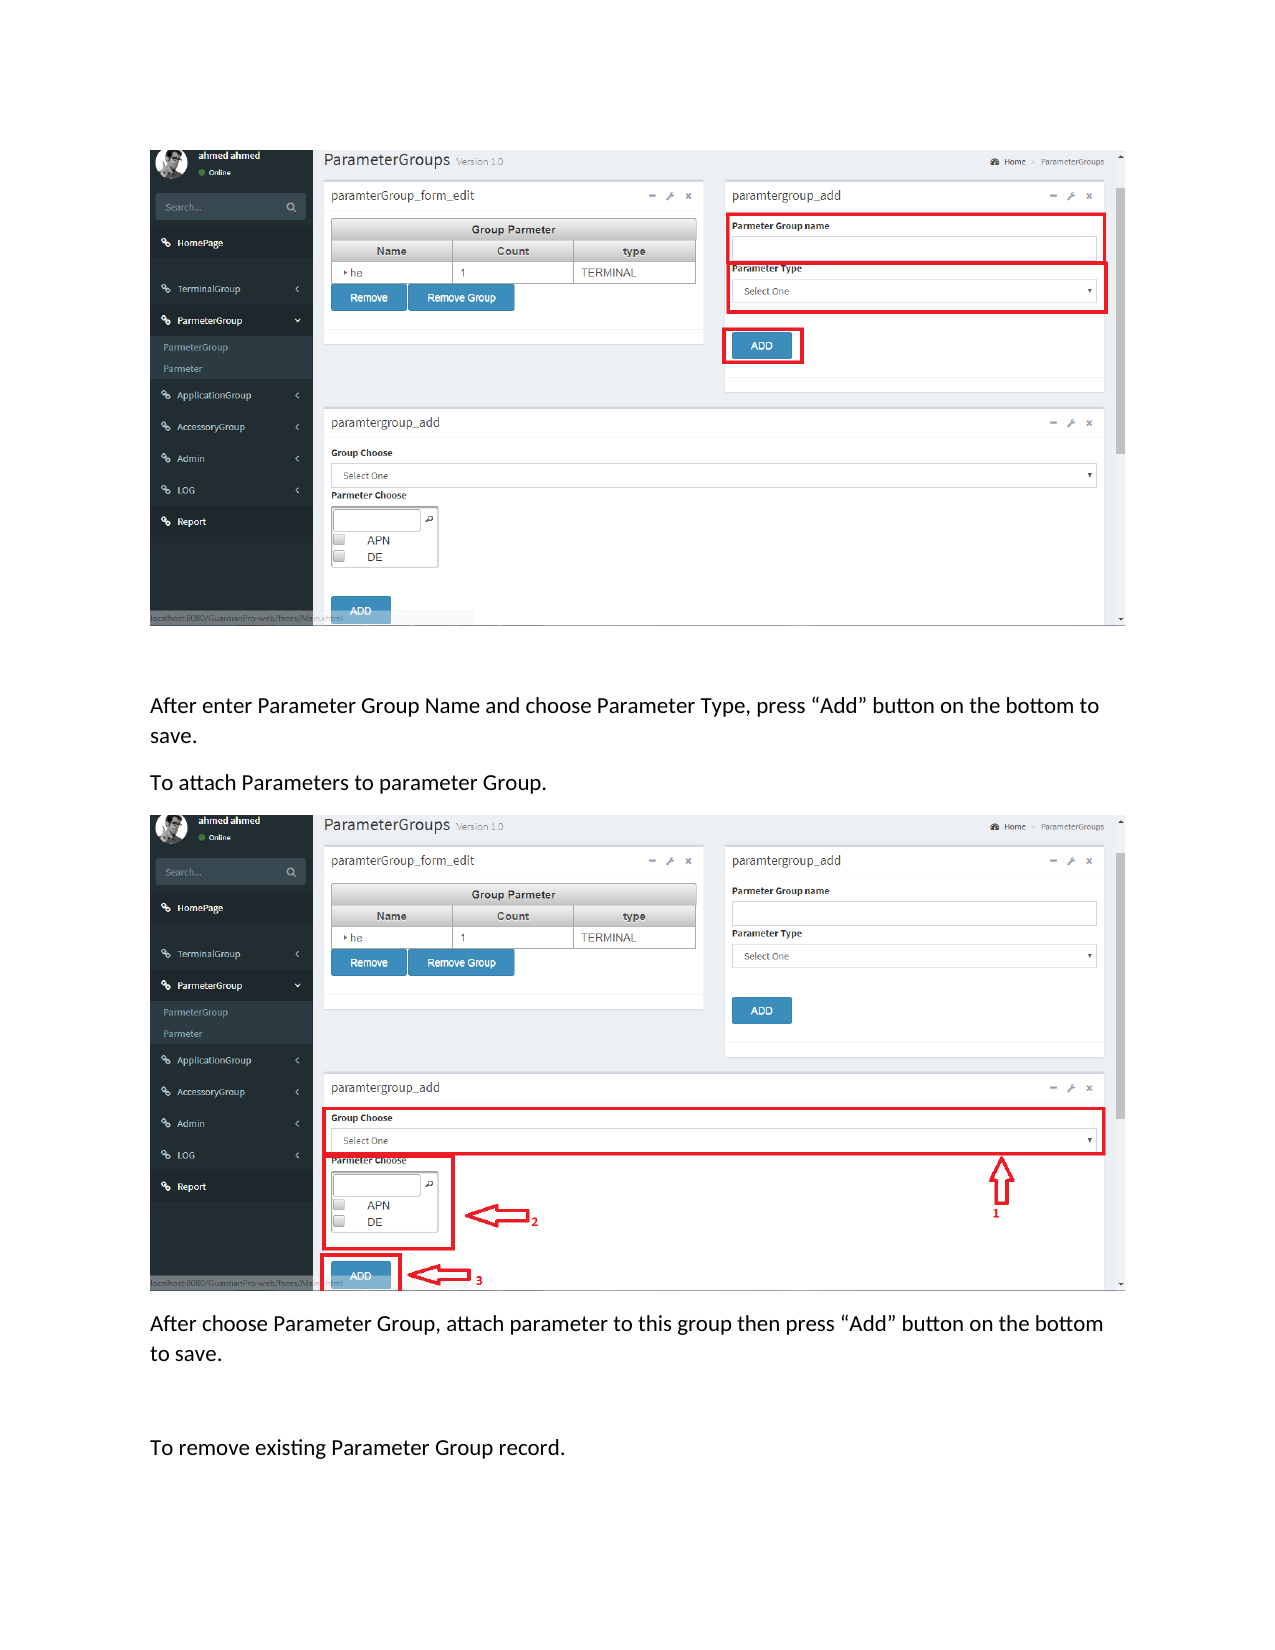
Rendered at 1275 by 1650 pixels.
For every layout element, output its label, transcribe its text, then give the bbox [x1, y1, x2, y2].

text To remove existing Parameter Group record. [150, 1433, 1125, 1461]
picture [150, 150, 1125, 626]
text After choose Parameter Group, attach parameter to this group then press “Add” button on the bottom to save. [150, 1309, 1125, 1367]
text To attach Parameters to parameter Group. [150, 768, 1125, 796]
picture [150, 815, 1125, 1291]
text After enter Parameter Group Name and choose Parameter Type, press “Add” button on the bottom to save. [150, 691, 1125, 749]
